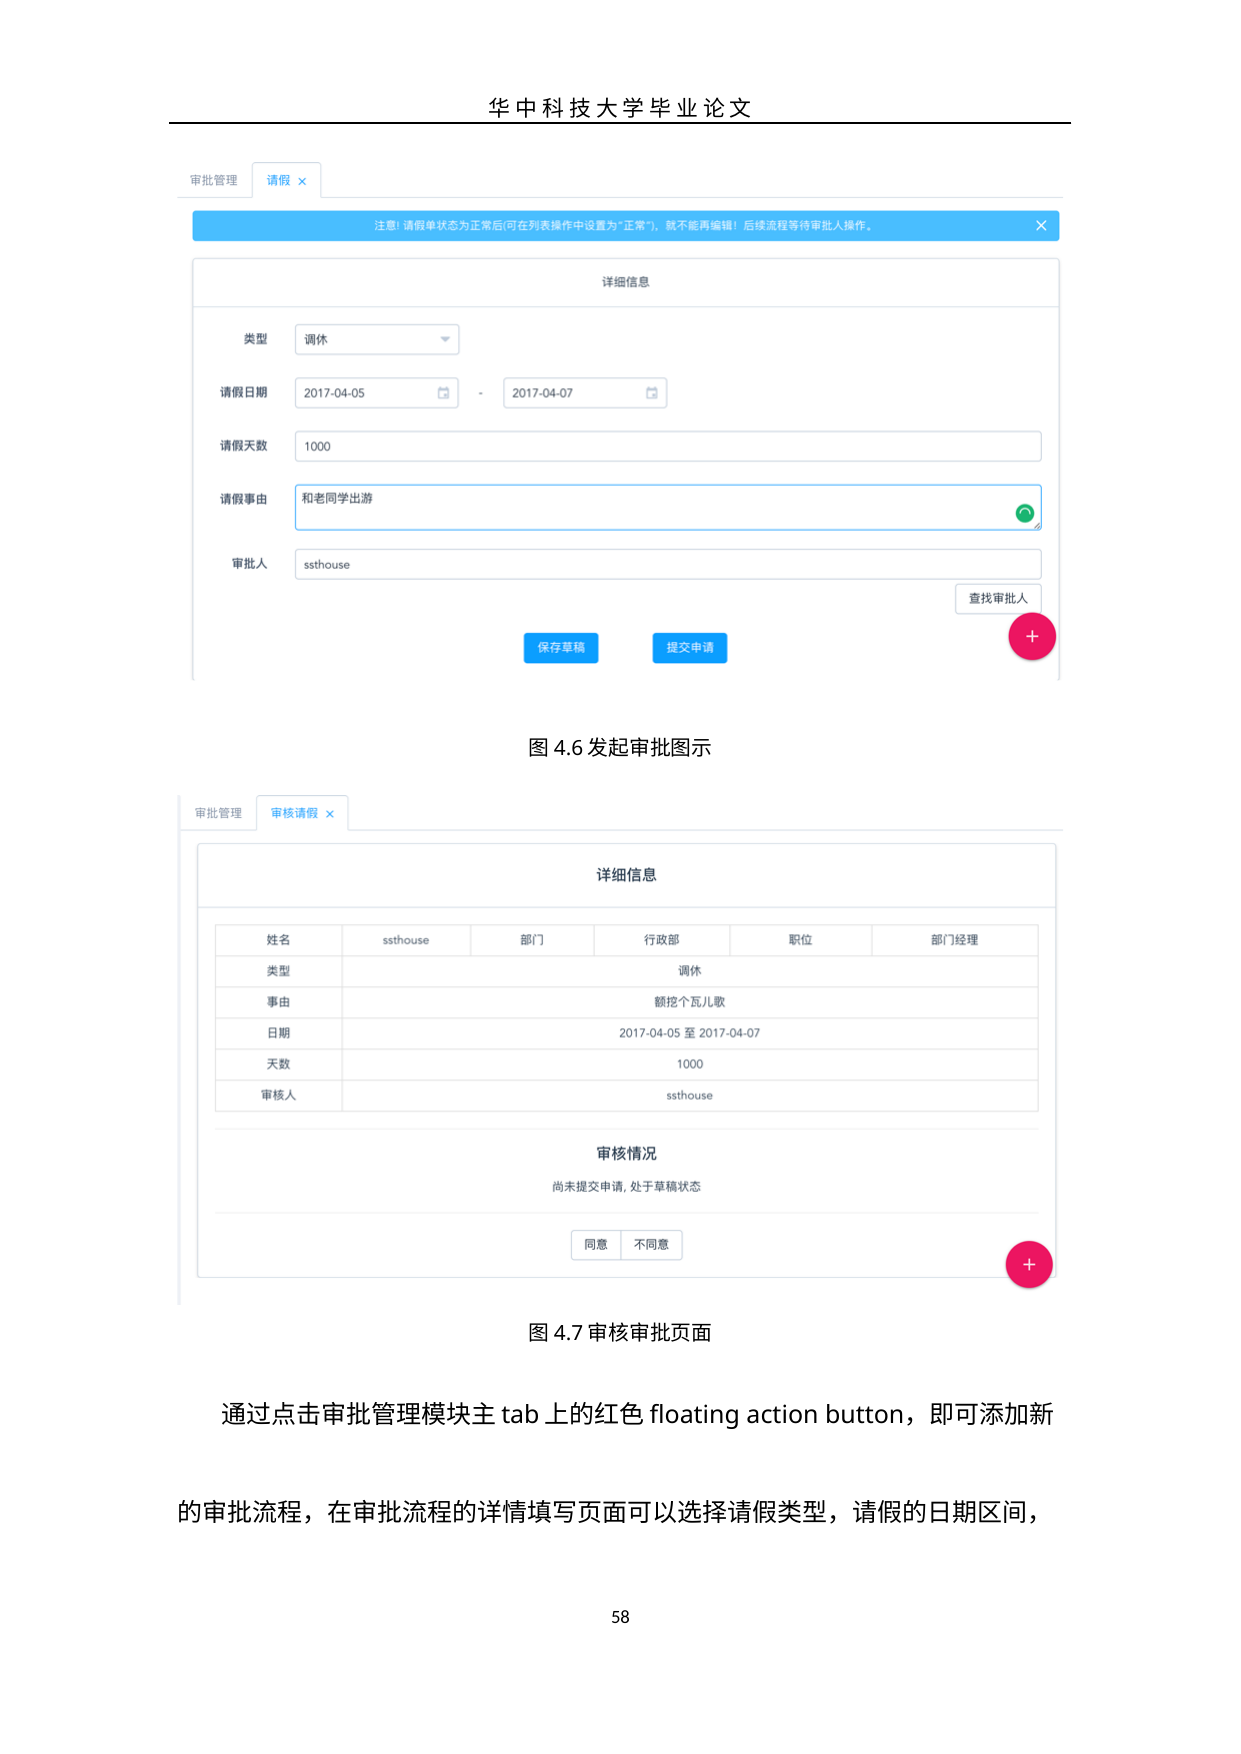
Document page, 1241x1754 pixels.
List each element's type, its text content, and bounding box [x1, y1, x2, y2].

text 图 4.6发起审批图示 [177, 731, 1063, 763]
text 图 4.7审核审批页面 [177, 1316, 1063, 1348]
picture [177, 162, 1064, 684]
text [177, 1381, 1063, 1543]
picture [177, 795, 1064, 1305]
